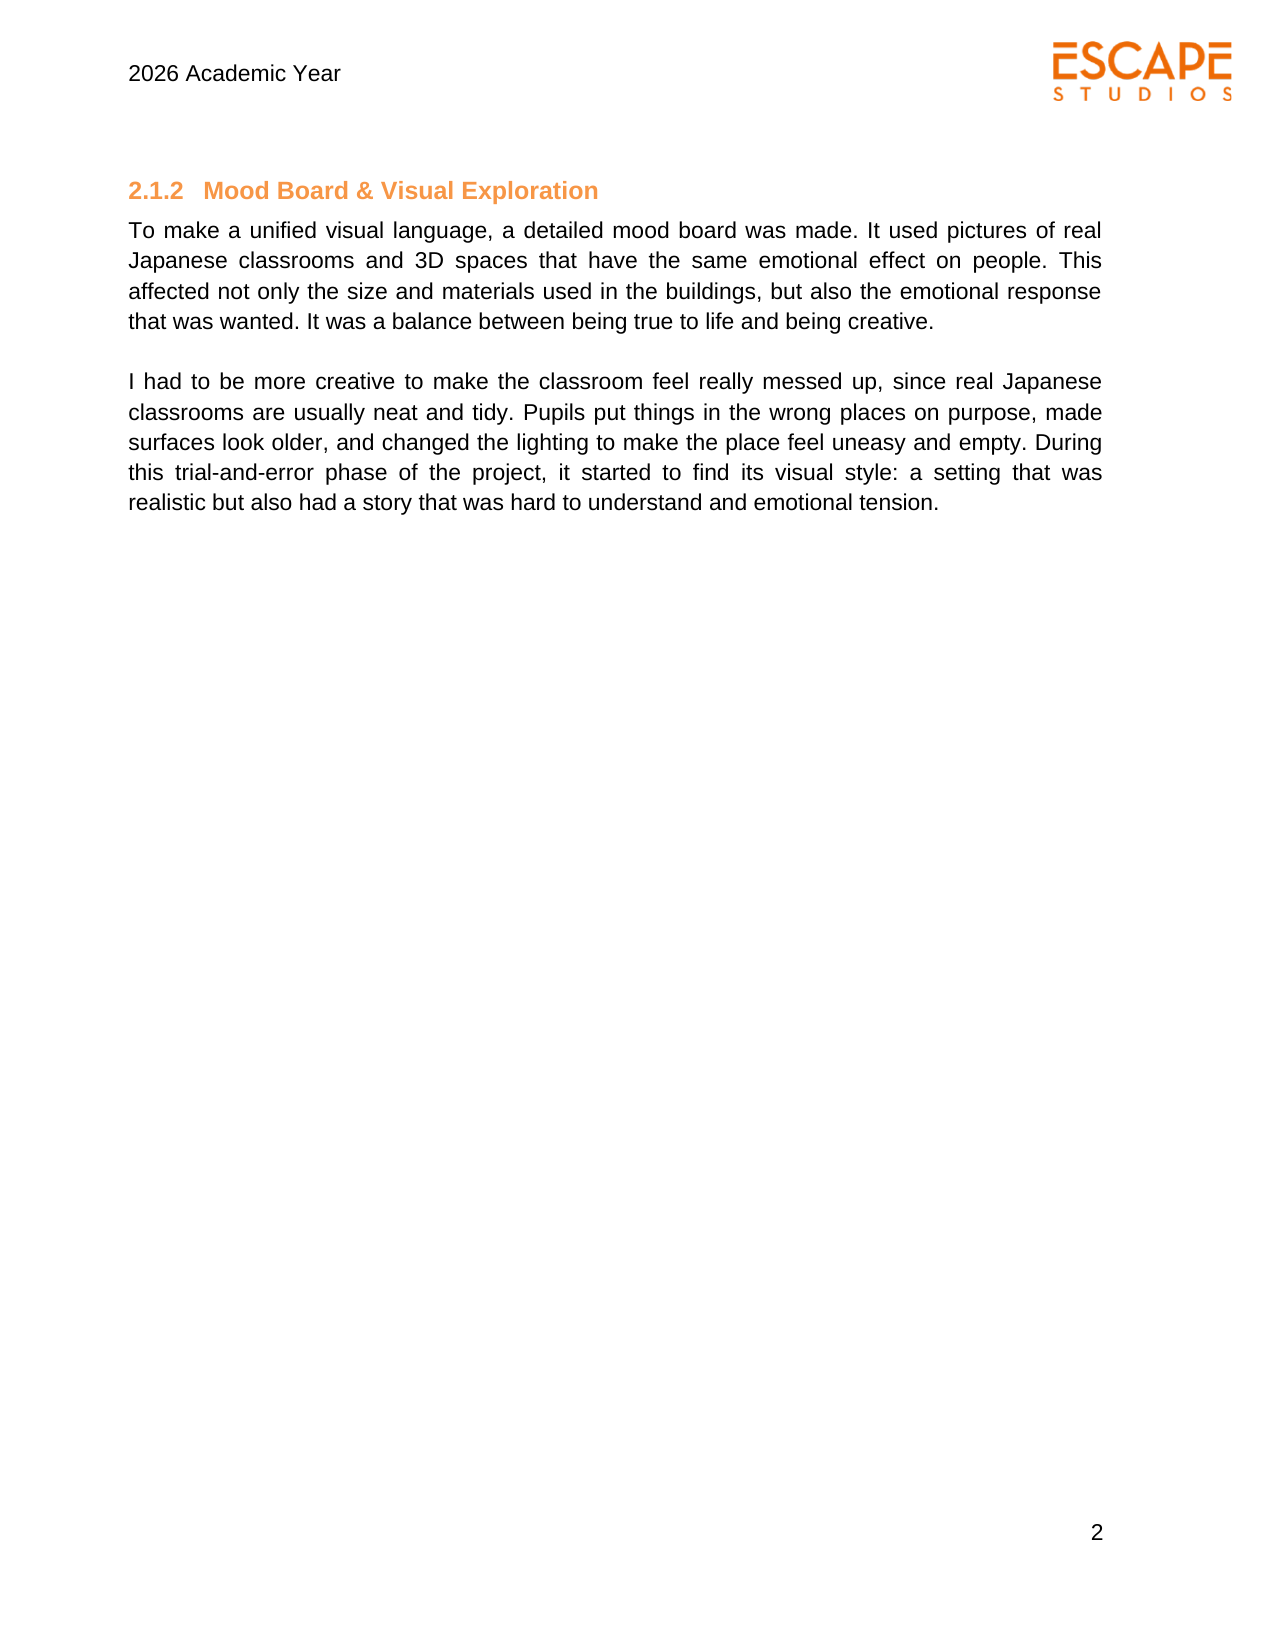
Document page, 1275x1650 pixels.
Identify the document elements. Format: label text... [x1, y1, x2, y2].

text I had to be more creative to make the classroom feel really messed up, since real Japanese classrooms are usually neat and tidy. Pupils put things in the wrong places on purpose, made surfaces look older, and changed the lighting to make the place feel uneasy and empty. During this trial-and-error phase of the project, it started to find its visual style: a setting that was realistic but also had a story that was hard to understand and emotional tension. [128, 368, 1103, 516]
text To make a unified visual language, a detailed mood board was made. It used pictures of real Japanese classrooms and 3D spaces that have the same emotional effect on people. This affected not only the size and materials used in the buildings, but also the emotional response that was wanted. It was a balance between being true to life and being creative. [128, 217, 1103, 334]
picture [1053, 41, 1232, 101]
subtitle Mood Board & Visual Exploration [128, 176, 1103, 205]
